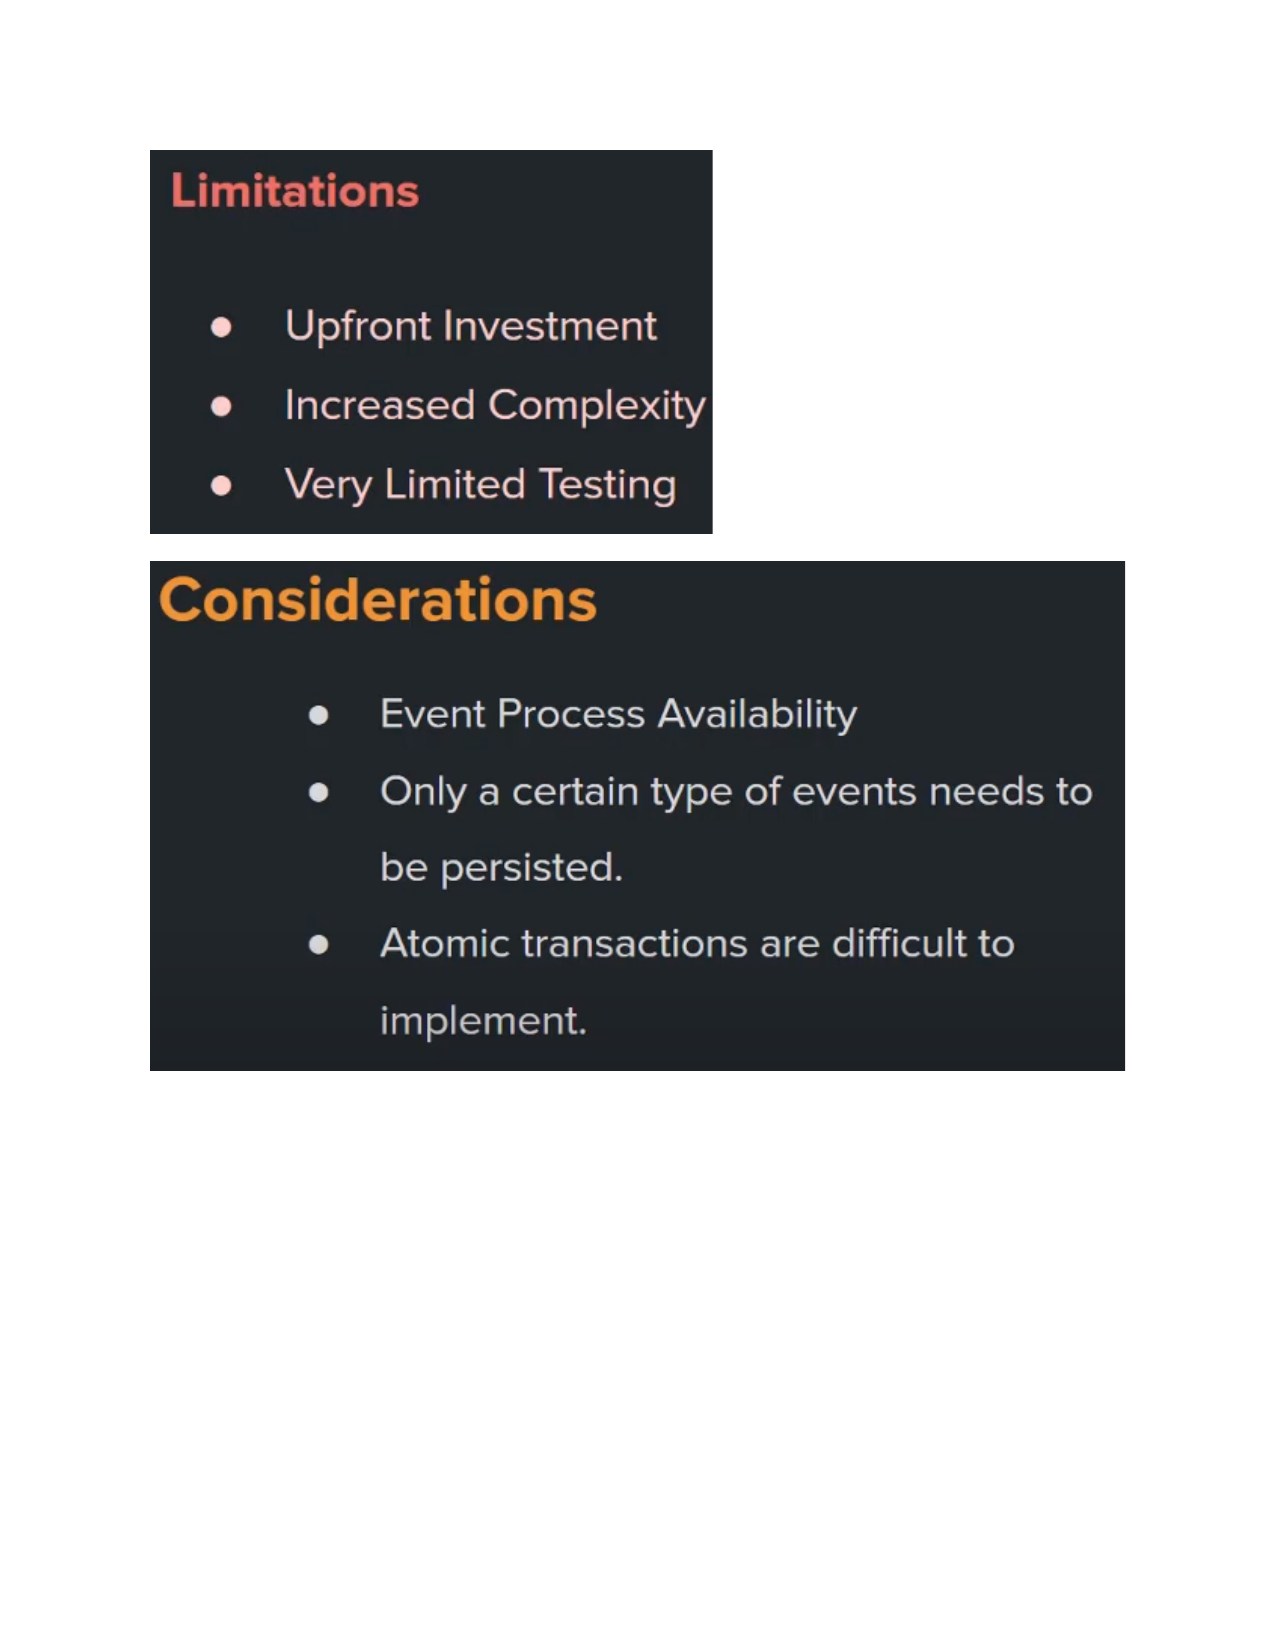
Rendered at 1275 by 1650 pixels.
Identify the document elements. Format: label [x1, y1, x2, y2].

picture [150, 561, 1125, 1071]
picture [150, 150, 713, 534]
